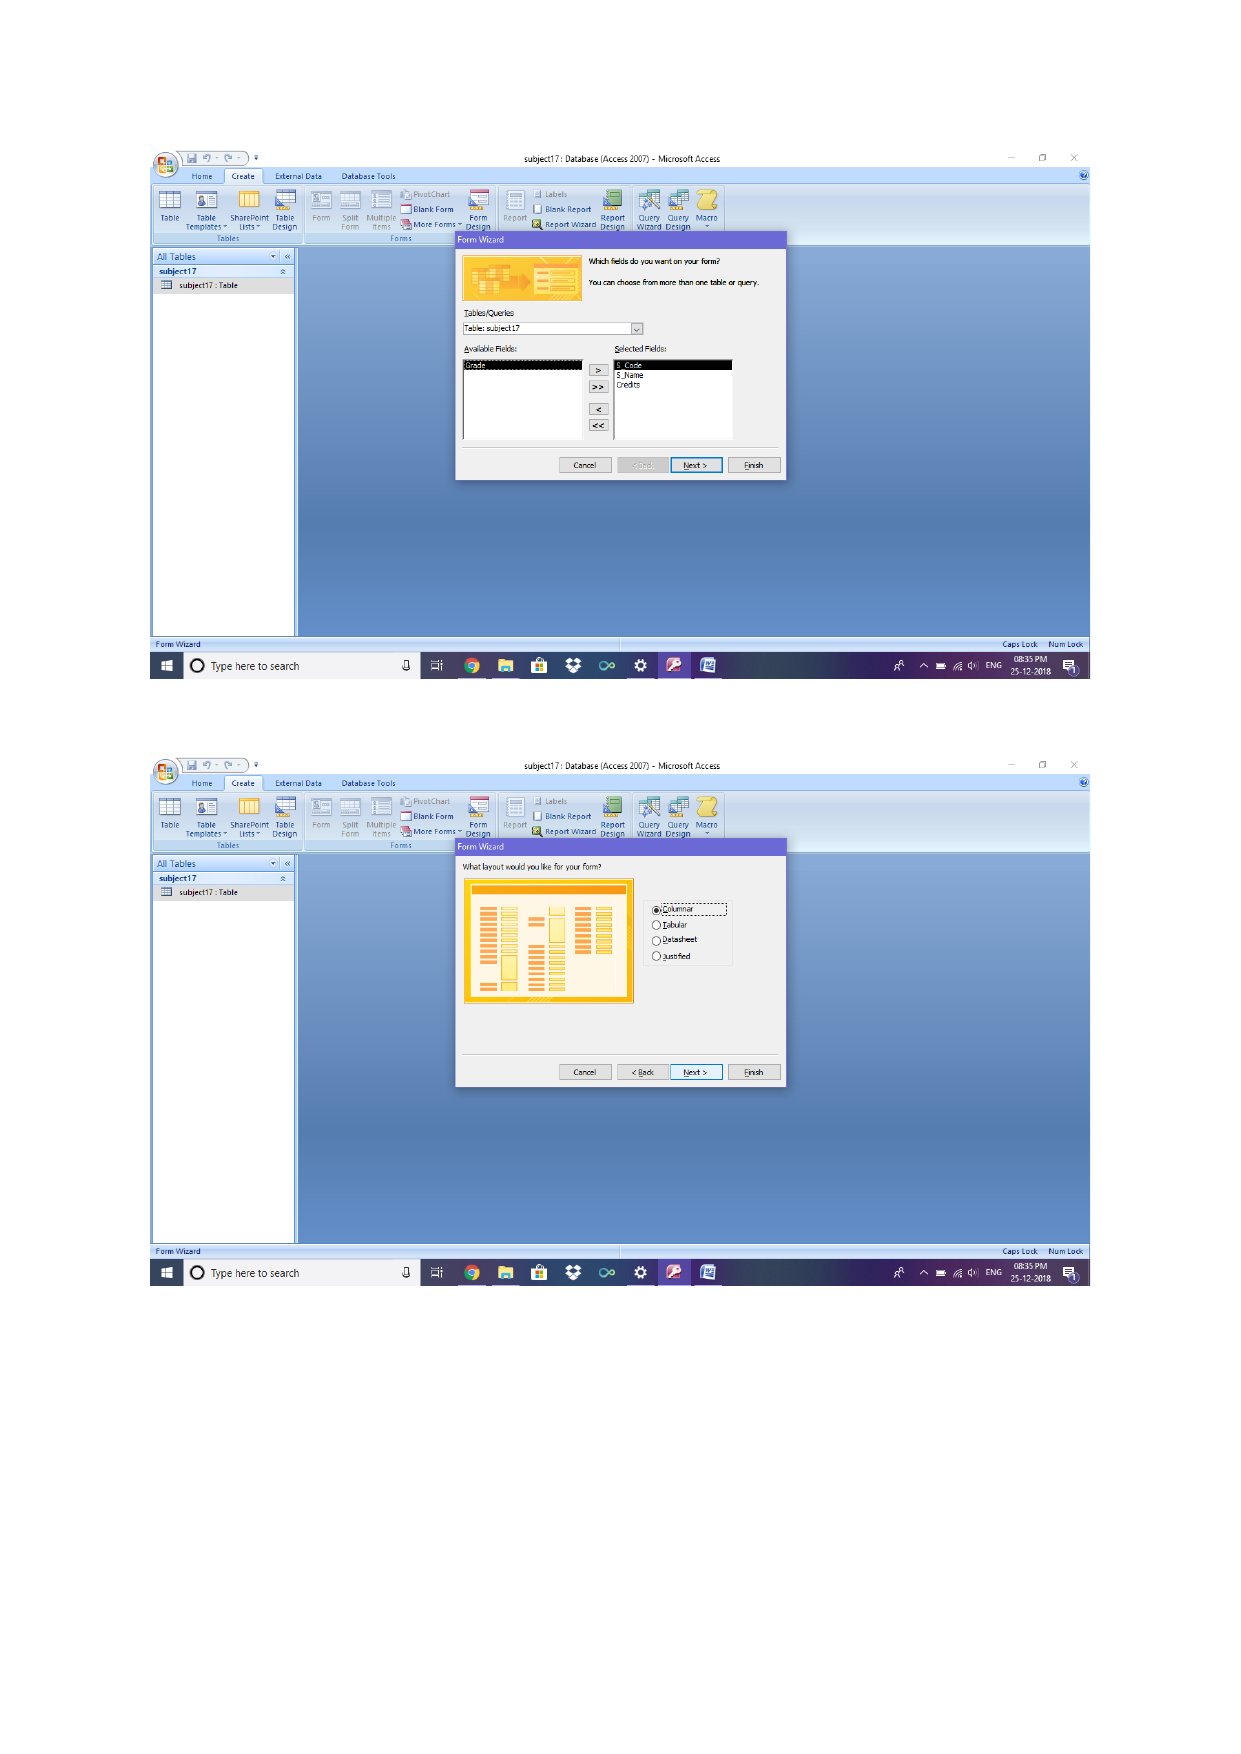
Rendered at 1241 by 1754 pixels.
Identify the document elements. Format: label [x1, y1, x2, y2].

picture [150, 756, 1091, 1286]
picture [150, 150, 1091, 679]
